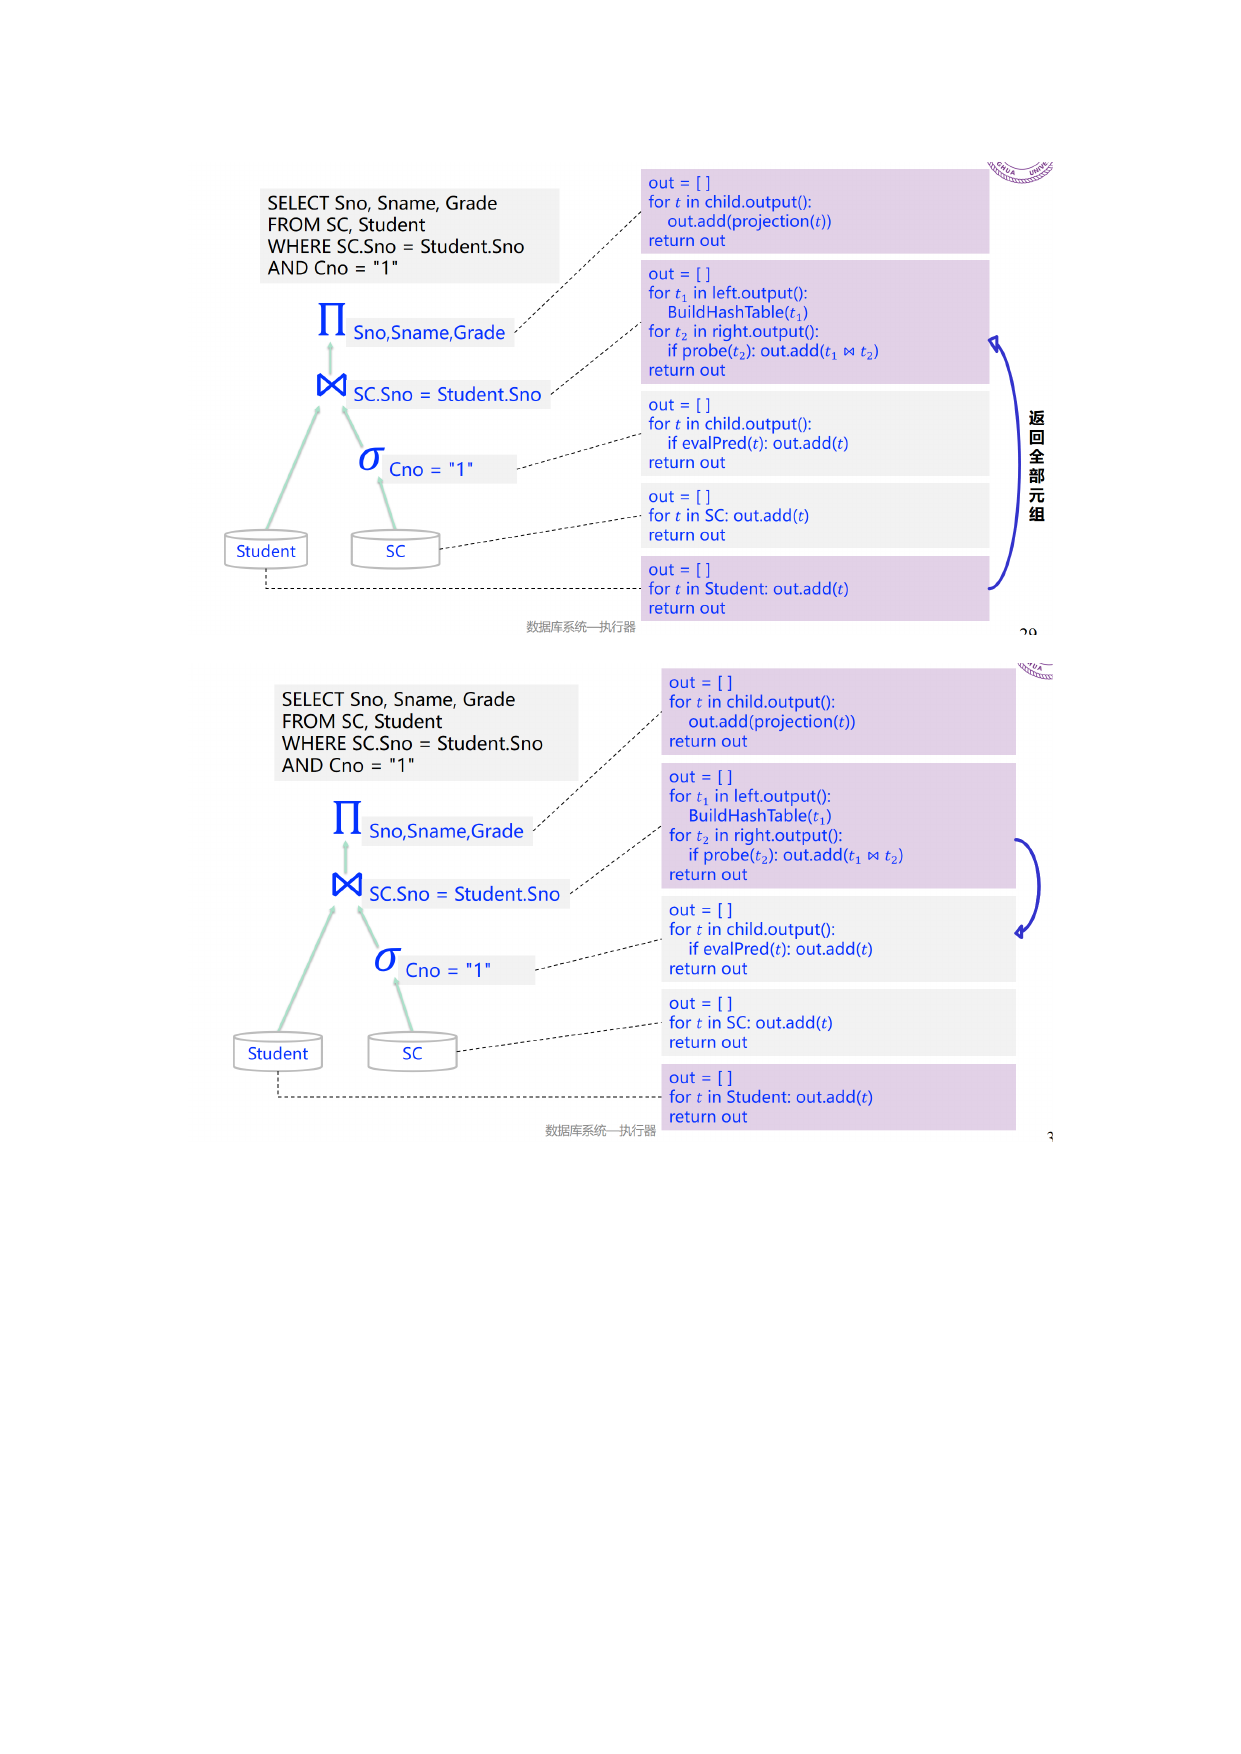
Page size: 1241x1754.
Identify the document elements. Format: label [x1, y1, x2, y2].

picture [187, 663, 1053, 1142]
picture [187, 162, 1053, 635]
